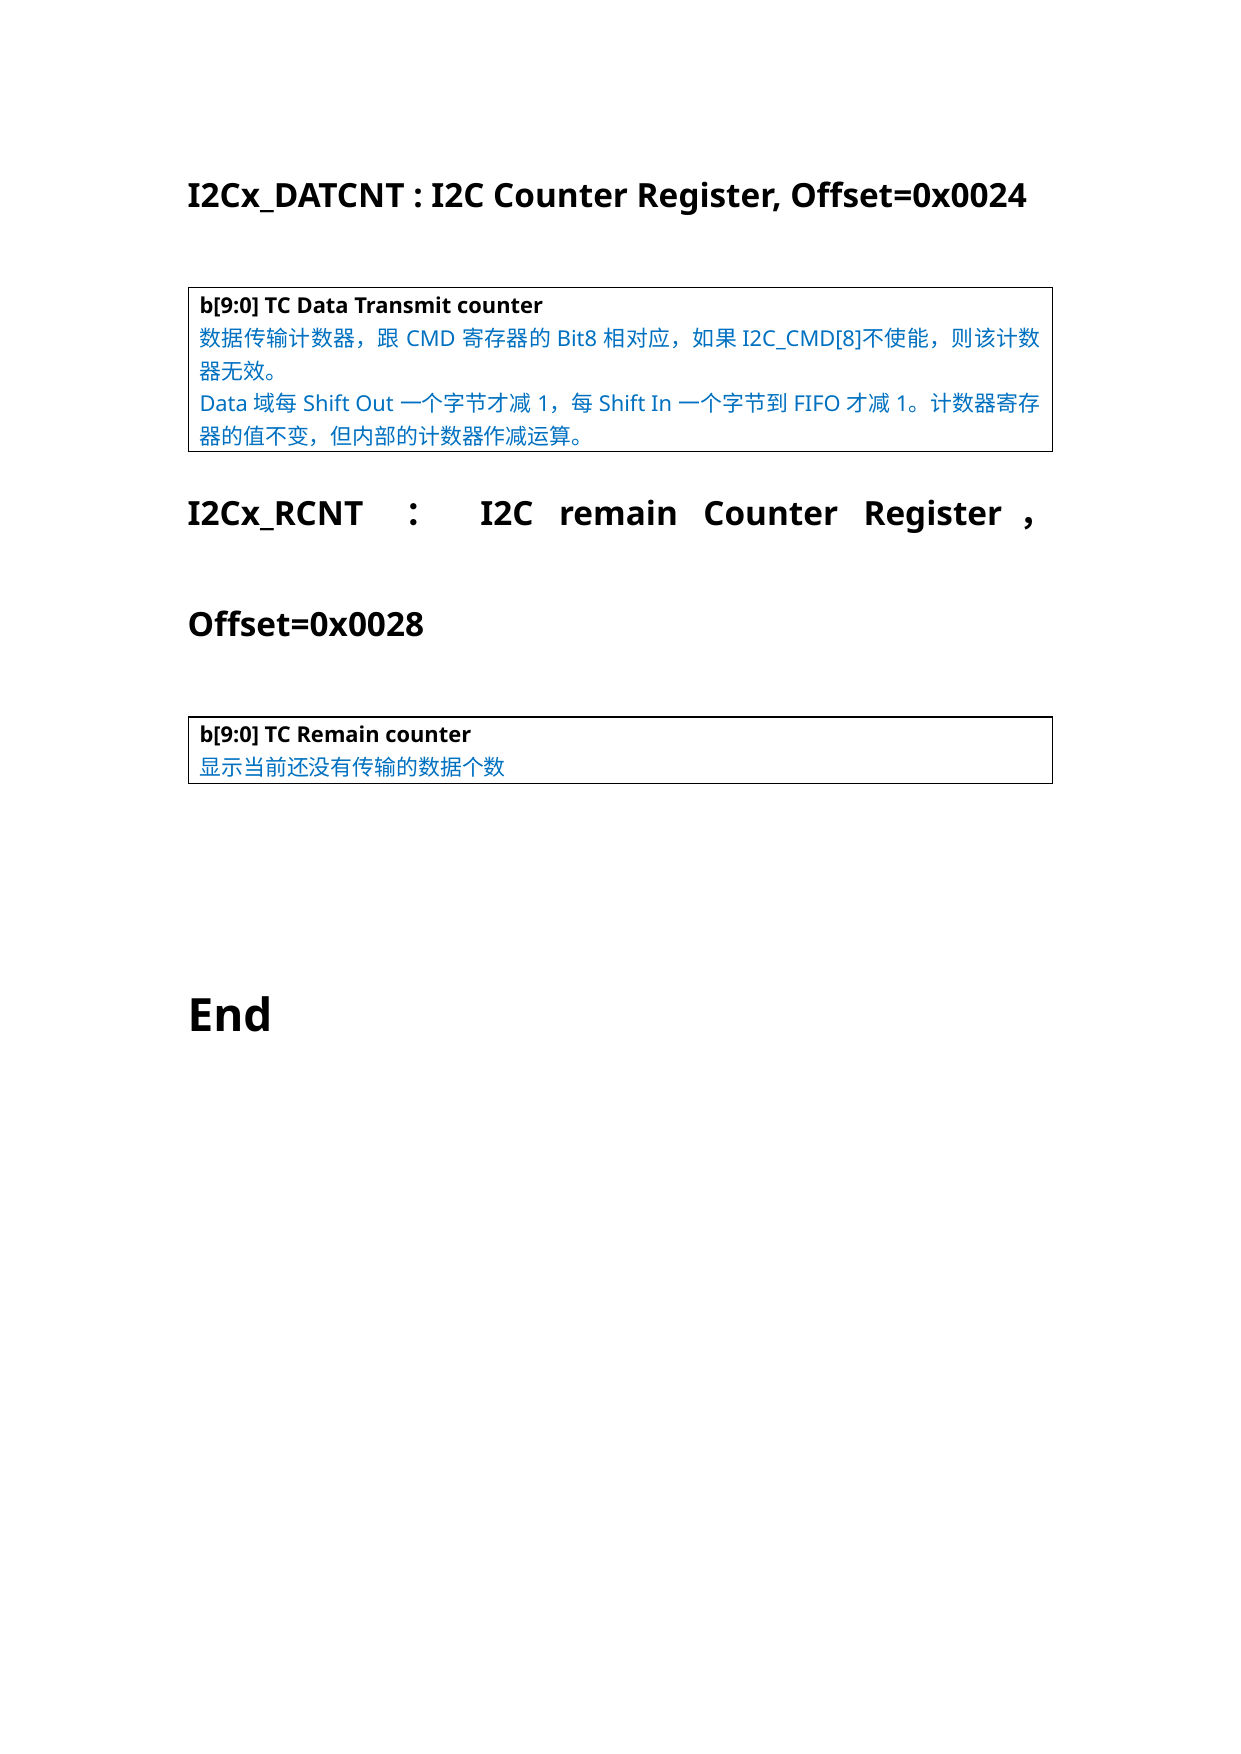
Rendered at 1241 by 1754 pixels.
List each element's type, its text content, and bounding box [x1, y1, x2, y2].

table_header b[9:0] TC Data Transmit counter 数据传输计数器，跟 CMD 寄存器的 Bit8 相对应，如果I2C_CMD[8]不使能，则该计数器无效。 Data 域每 Shift Out 一个字节才减 1，每 Shift In 一个字节到 FIFO 才减 1。计数器寄存器的值不变，但内部的计数器作减运算。 [189, 288, 1052, 451]
table_header b[9:0] TC Remain counter 显示当前还没有传输的数据个数 [189, 718, 1052, 782]
subtitle I2Cx_DATCNT : I2C Counter Register, Offset=0x0024 [187, 162, 1053, 227]
subtitle I2Cx_RCNT ： I2C remain Counter Register， Offset=0x0028 [187, 479, 1053, 656]
subtitle End [187, 981, 1053, 1046]
